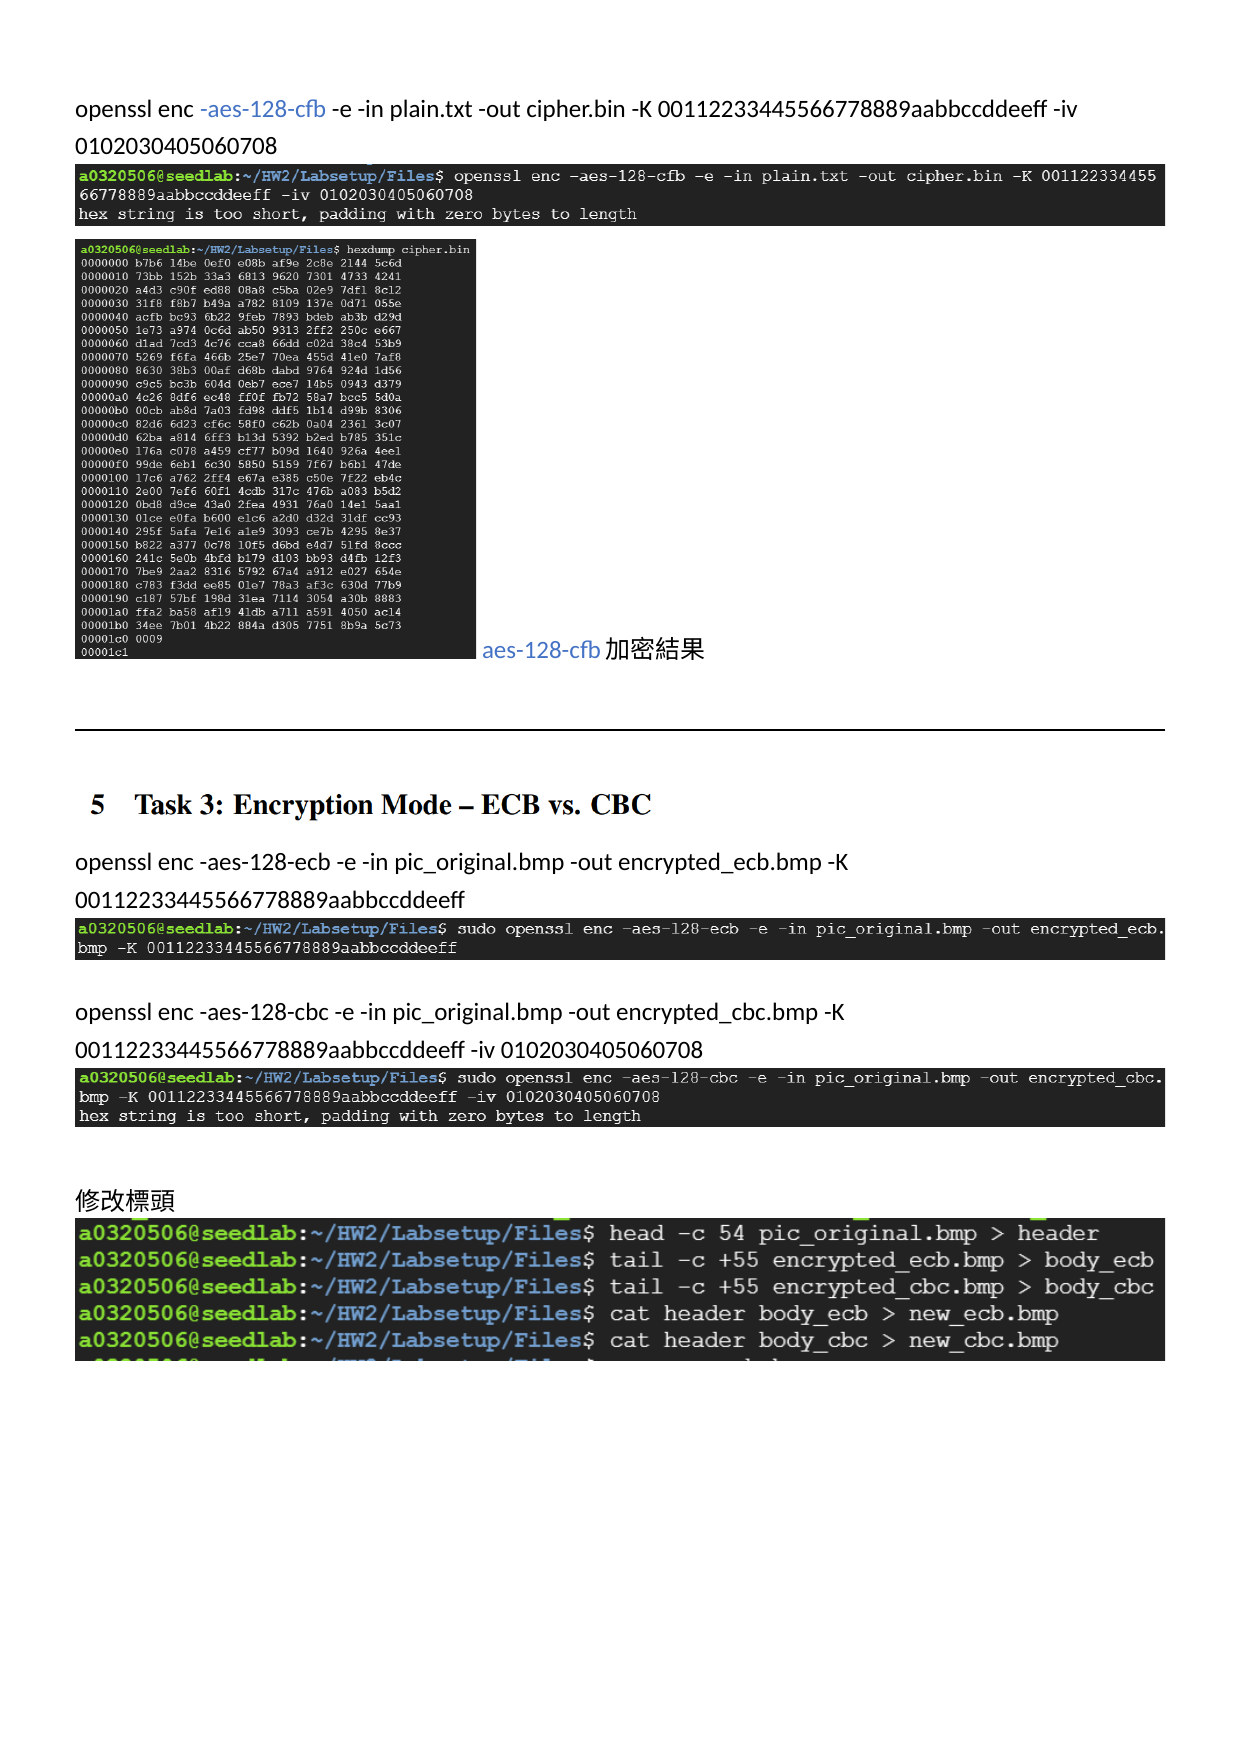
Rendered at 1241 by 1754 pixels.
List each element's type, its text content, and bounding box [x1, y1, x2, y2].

picture [75, 918, 1166, 960]
text openssl enc -aes-128-cfb -e -in plain.txt -out cipher.bin -K 00112233445566778889aabbccddeeff -iv 0102030405060708 [75, 89, 1165, 164]
text 修改標頭 [75, 1181, 1165, 1218]
text openssl enc -aes-128-cbc -e -in pic_original.bmp -out encrypted_cbc.bmp -K 00112233445566778889aabbccddeeff -iv 0102030405060708 [75, 993, 1165, 1068]
picture [75, 239, 477, 659]
picture [75, 1218, 1166, 1361]
picture [75, 164, 1166, 226]
text openssl enc -aes-128-ecb -e -in pic_original.bmp -out encrypted_ecb.bmp -K 00112233445566778889aabbccddeeff [75, 843, 1165, 918]
picture [75, 1068, 1166, 1127]
picture [75, 768, 659, 832]
